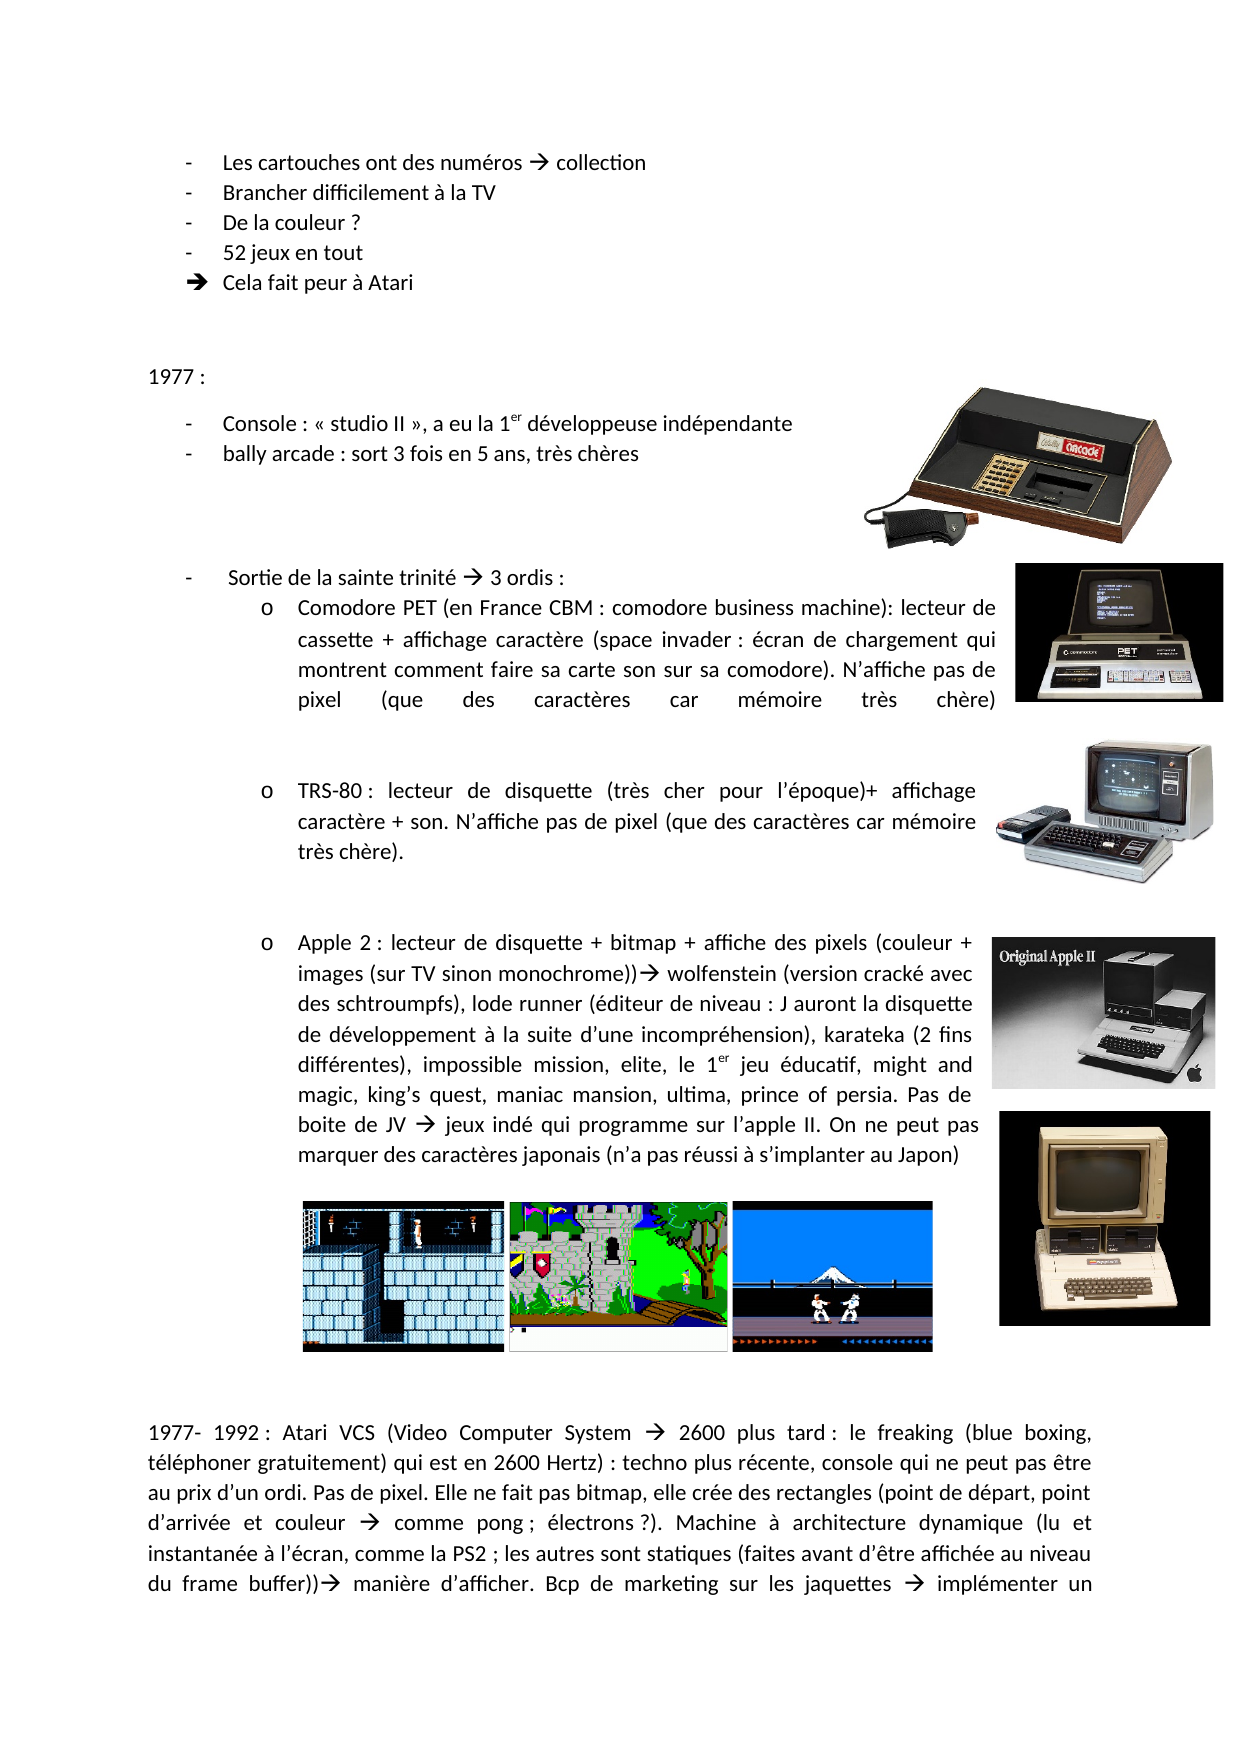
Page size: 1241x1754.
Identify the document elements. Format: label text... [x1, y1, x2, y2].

picture [509, 1202, 728, 1352]
picture [990, 937, 1215, 1087]
list Console : « studio II », a eu la 1er développeuse indépendante [185, 409, 858, 437]
list Les cartouches ont des numéros collection [185, 148, 1093, 176]
picture [302, 1201, 505, 1352]
list Brancher difficilement à la TV [185, 178, 1093, 206]
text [148, 1418, 1093, 1597]
text 1977 : [148, 362, 1093, 390]
list Apple 2 : lecteur de disquette + bitmap + affiche des pixels (couleur + images (sur TV sinon monochrome)) wolfenstein (version cracké avec des schtroumpfs), lode runner (éditeur de niveau : J auront la disquette de développement à la suite d’une incompréhension), karateka (2 fins différentes), impossible mission, elite, le 1er jeu éducatif, might and magic, king’s quest, maniac mansion, ultima, prince of persia. Pas de boite de JV jeux indé qui programme sur l’apple II. On ne peut pas marquer des caractères japonais (n’a pas réussi à s’implanter au Japon) [260, 928, 1093, 1169]
picture [732, 1201, 933, 1352]
list TRS-80 : lecteur de disquette (très cher pour l’époque)+ affichage caractère + son. N’affiche pas de pixel (que des caractères car mémoire très chère). [260, 776, 994, 865]
list De la couleur ? [185, 208, 1093, 236]
list 52 jeux en tout [185, 238, 1093, 266]
list bally arcade : sort 3 fois en 5 ans, très chères [185, 439, 858, 467]
list Cela fait peur à Atari [185, 268, 1093, 296]
picture [994, 738, 1213, 882]
picture [997, 1111, 1211, 1324]
list Sortie de la sainte trinité 3 ordis : [185, 563, 1013, 591]
picture [858, 379, 1174, 551]
picture [1013, 563, 1223, 701]
list Comodore PET (en France CBM : comodore business machine): lecteur de cassette + affichage caractère (space invader : écran de chargement qui montrent comment faire sa carte son sur sa comodore). N’affiche pas de pixel (que des caractères car mémoire très chère) [260, 593, 1093, 774]
